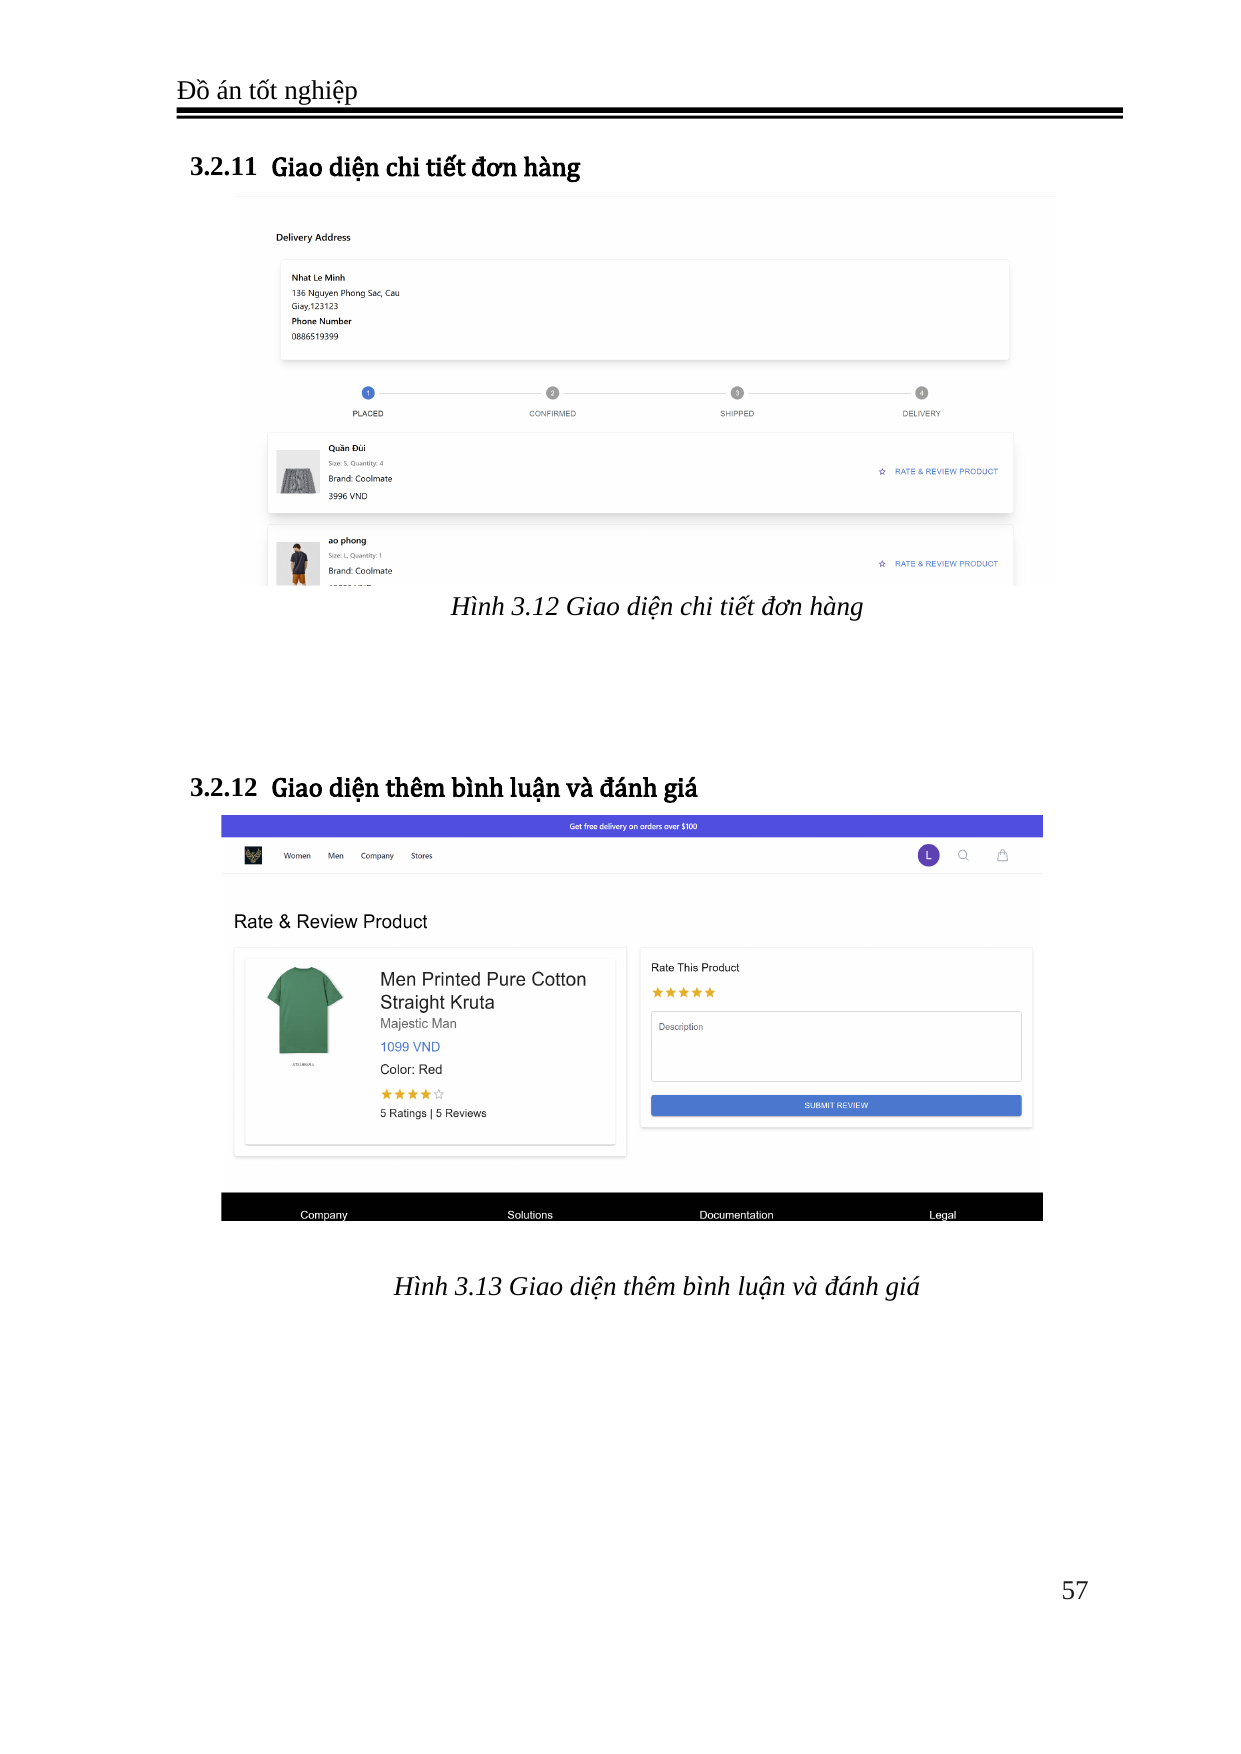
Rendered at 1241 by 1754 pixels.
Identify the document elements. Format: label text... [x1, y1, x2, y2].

subtitle Giao diện thêm bình luận và đánh giá [190, 771, 1088, 802]
text Hình 3.13 Giao diện thêm bình luận và đánh giá [228, 1270, 1088, 1301]
picture [221, 815, 1043, 1221]
picture [236, 195, 1056, 586]
text Hình 3.12 Giao diện chi tiết đơn hàng [228, 591, 1088, 622]
subtitle Giao diện chi tiết đơn hàng [190, 150, 1088, 182]
